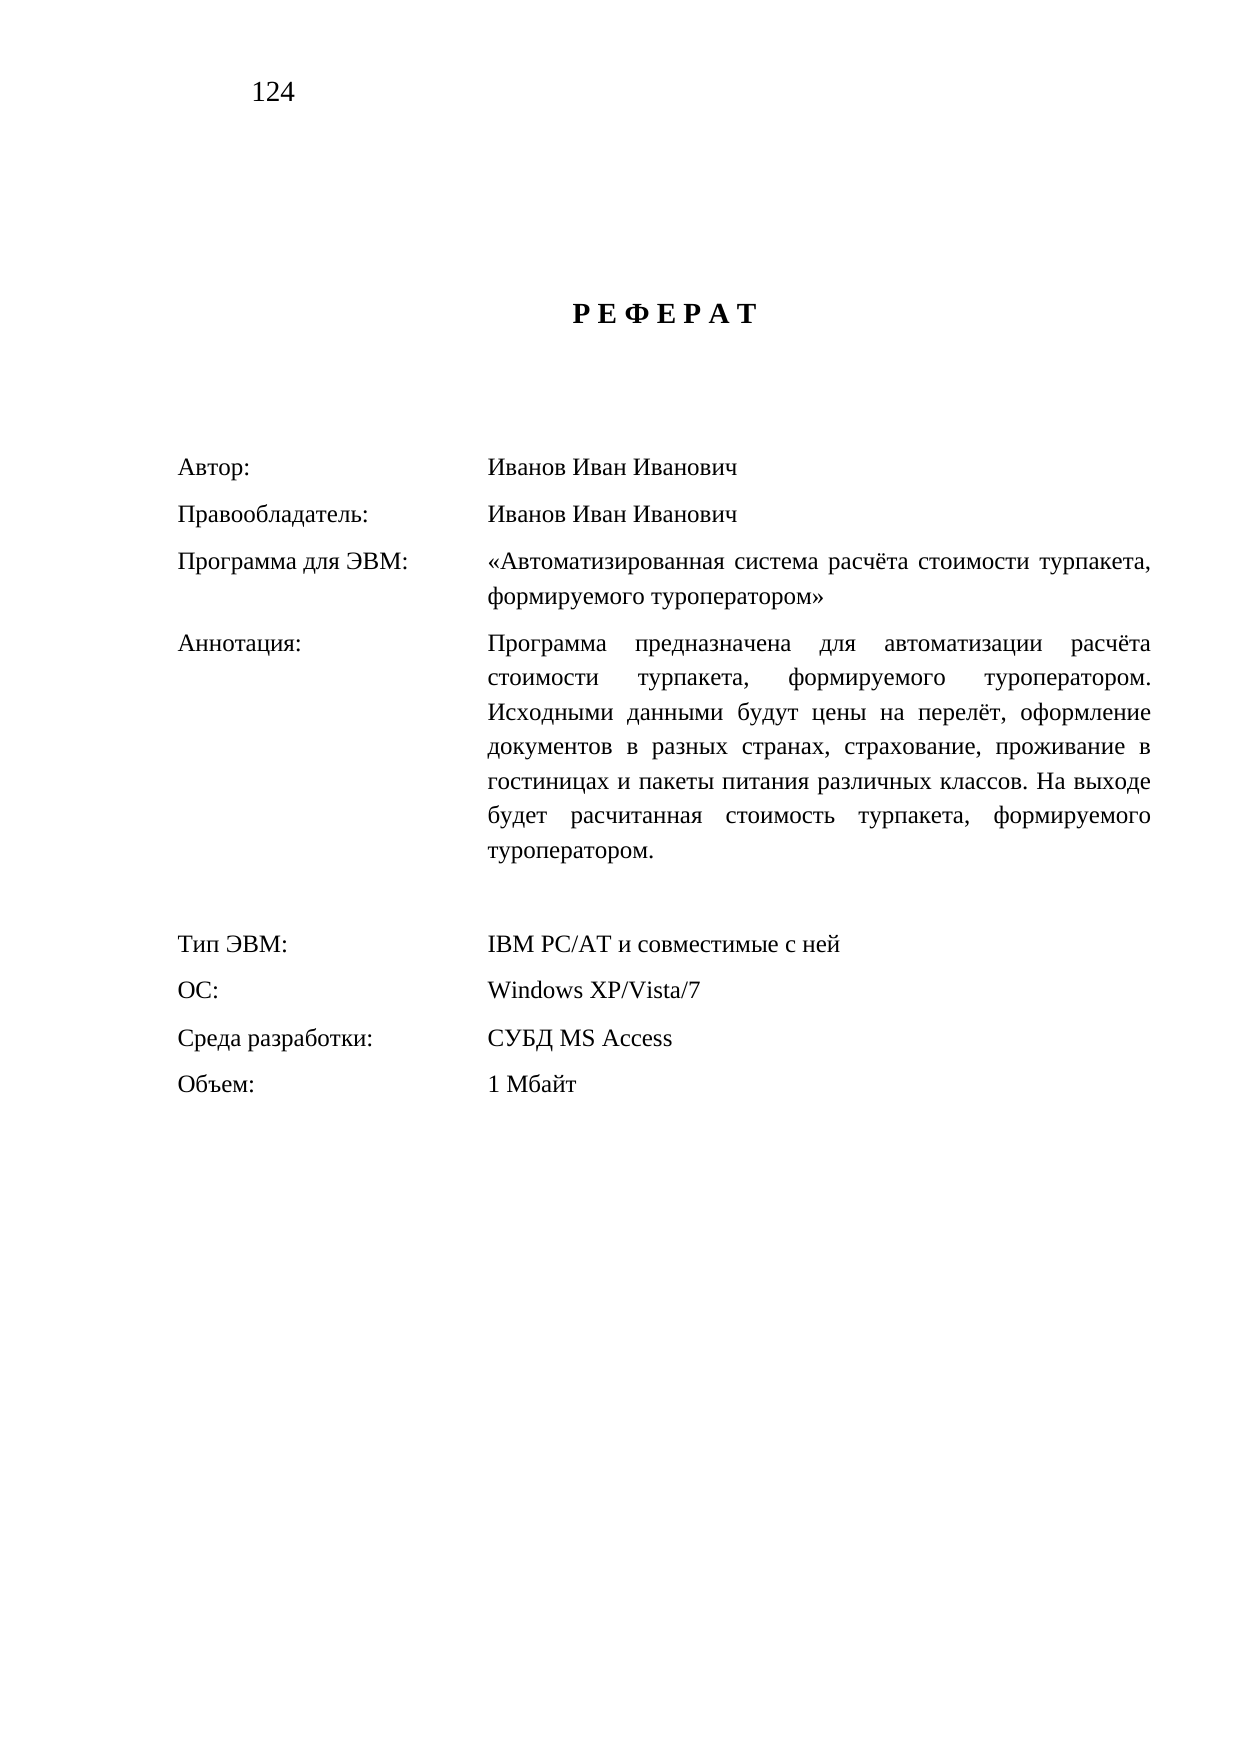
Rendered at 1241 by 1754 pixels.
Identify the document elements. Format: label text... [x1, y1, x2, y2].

text ОС: Windows XP/Vista/7 [177, 976, 1152, 1004]
text Аннотация: Программа предназначена для автоматизации расчёта стоимости турпакета, формируемого туроператором. Исходными данными будут цены на перелёт, оформление документов в разных странах, страхование, проживание в гостиницах и пакеты питания различных классов. На выходе будет расчитанная стоимость турпакета, формируемого туроператором. [177, 628, 1152, 863]
text Автор: Иванов Иван Иванович [177, 452, 1152, 481]
text Правообладатель: Иванов Иван Иванович [177, 499, 1152, 528]
text Программа для ЭВМ: «Автоматизированная система расчёта стоимости турпакета, формируемого туроператором» [177, 546, 1152, 609]
text Среда разработки: СУБД MS Access [177, 1023, 1152, 1051]
text Объем: 1 Мбайт [177, 1069, 1152, 1098]
text Р Е Ф Е Р А Т [177, 296, 1152, 330]
text Тип ЭВМ: IBM PC/AT и совместимые с ней [177, 929, 1152, 957]
